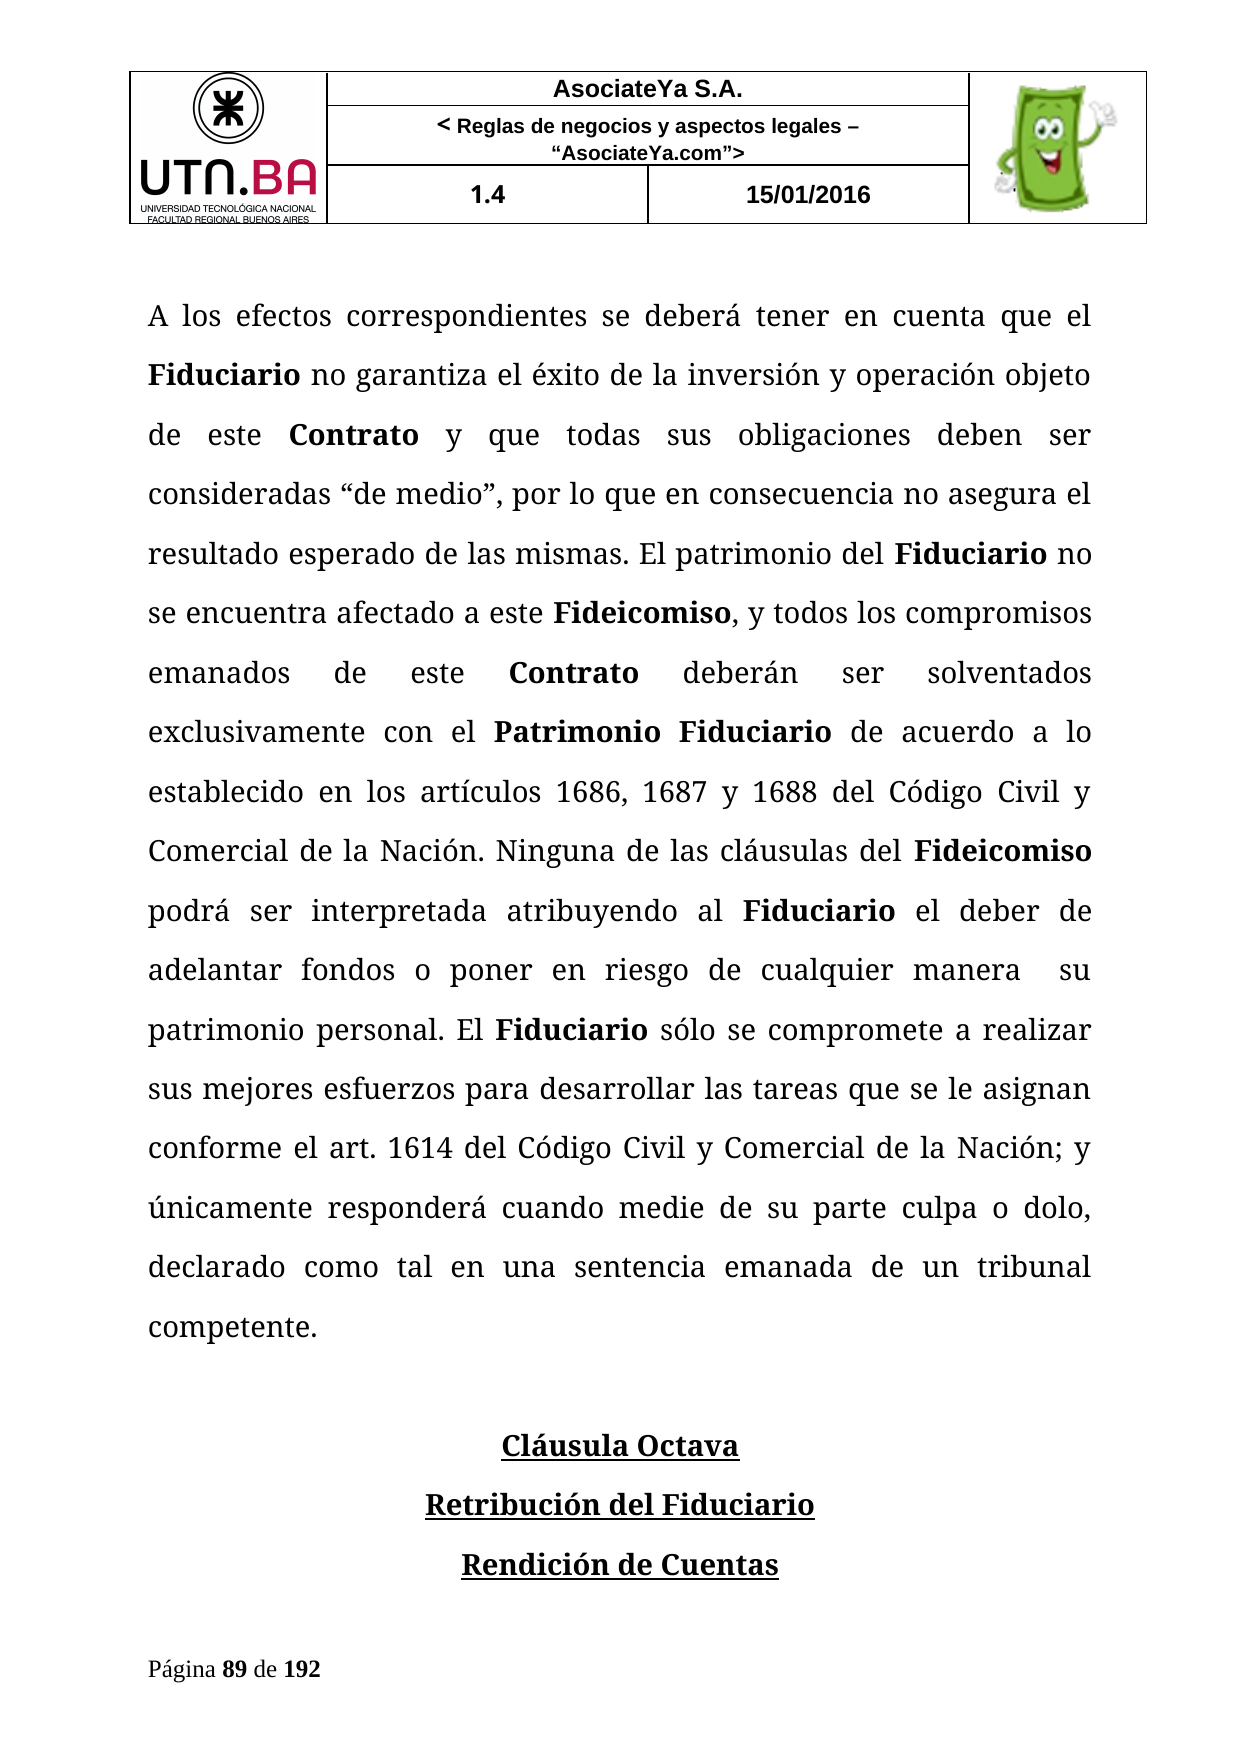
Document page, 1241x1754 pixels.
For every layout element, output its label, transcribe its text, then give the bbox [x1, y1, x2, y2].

text Rendición de Cuentas [148, 1544, 1092, 1584]
text Cláusula Octava [148, 1425, 1092, 1465]
text Retribución del Fiduciario [148, 1485, 1092, 1524]
text A los efectos correspondientes se deberá tener en cuenta que el Fiduciario no garantiza el éxito de la inversión y operación objeto de este Contrato y que todas sus obligaciones deben ser consideradas “de medio”, por lo que en consecuencia no asegura el resultado esperado de las mismas. El patrimonio del Fiduciario no se encuentra afectado a este Fideicomiso, y todos los compromisos emanados de este Contrato deberán ser solventados exclusivamente con el Patrimonio Fiduciario de acuerdo a lo establecido en los artículos 1686, 1687 y 1688 del Código Civil y Comercial de la Nación. Ninguna de las cláusulas del Fideicomiso podrá ser interpretada atribuyendo al Fiduciario el deber de adelantar fondos o poner en riesgo de cualquier manera su patrimonio personal. El Fiduciario sólo se compromete a realizar sus mejores esfuerzos para desarrollar las tareas que se le asignan conforme el art. 1614 del Código Civil y Comercial de la Nación; y únicamente responderá cuando medie de su parte culpa o dolo, declarado como tal en una sentencia emanada de un tribunal competente. [148, 295, 1092, 1346]
picture [982, 78, 1126, 217]
picture [141, 72, 316, 223]
